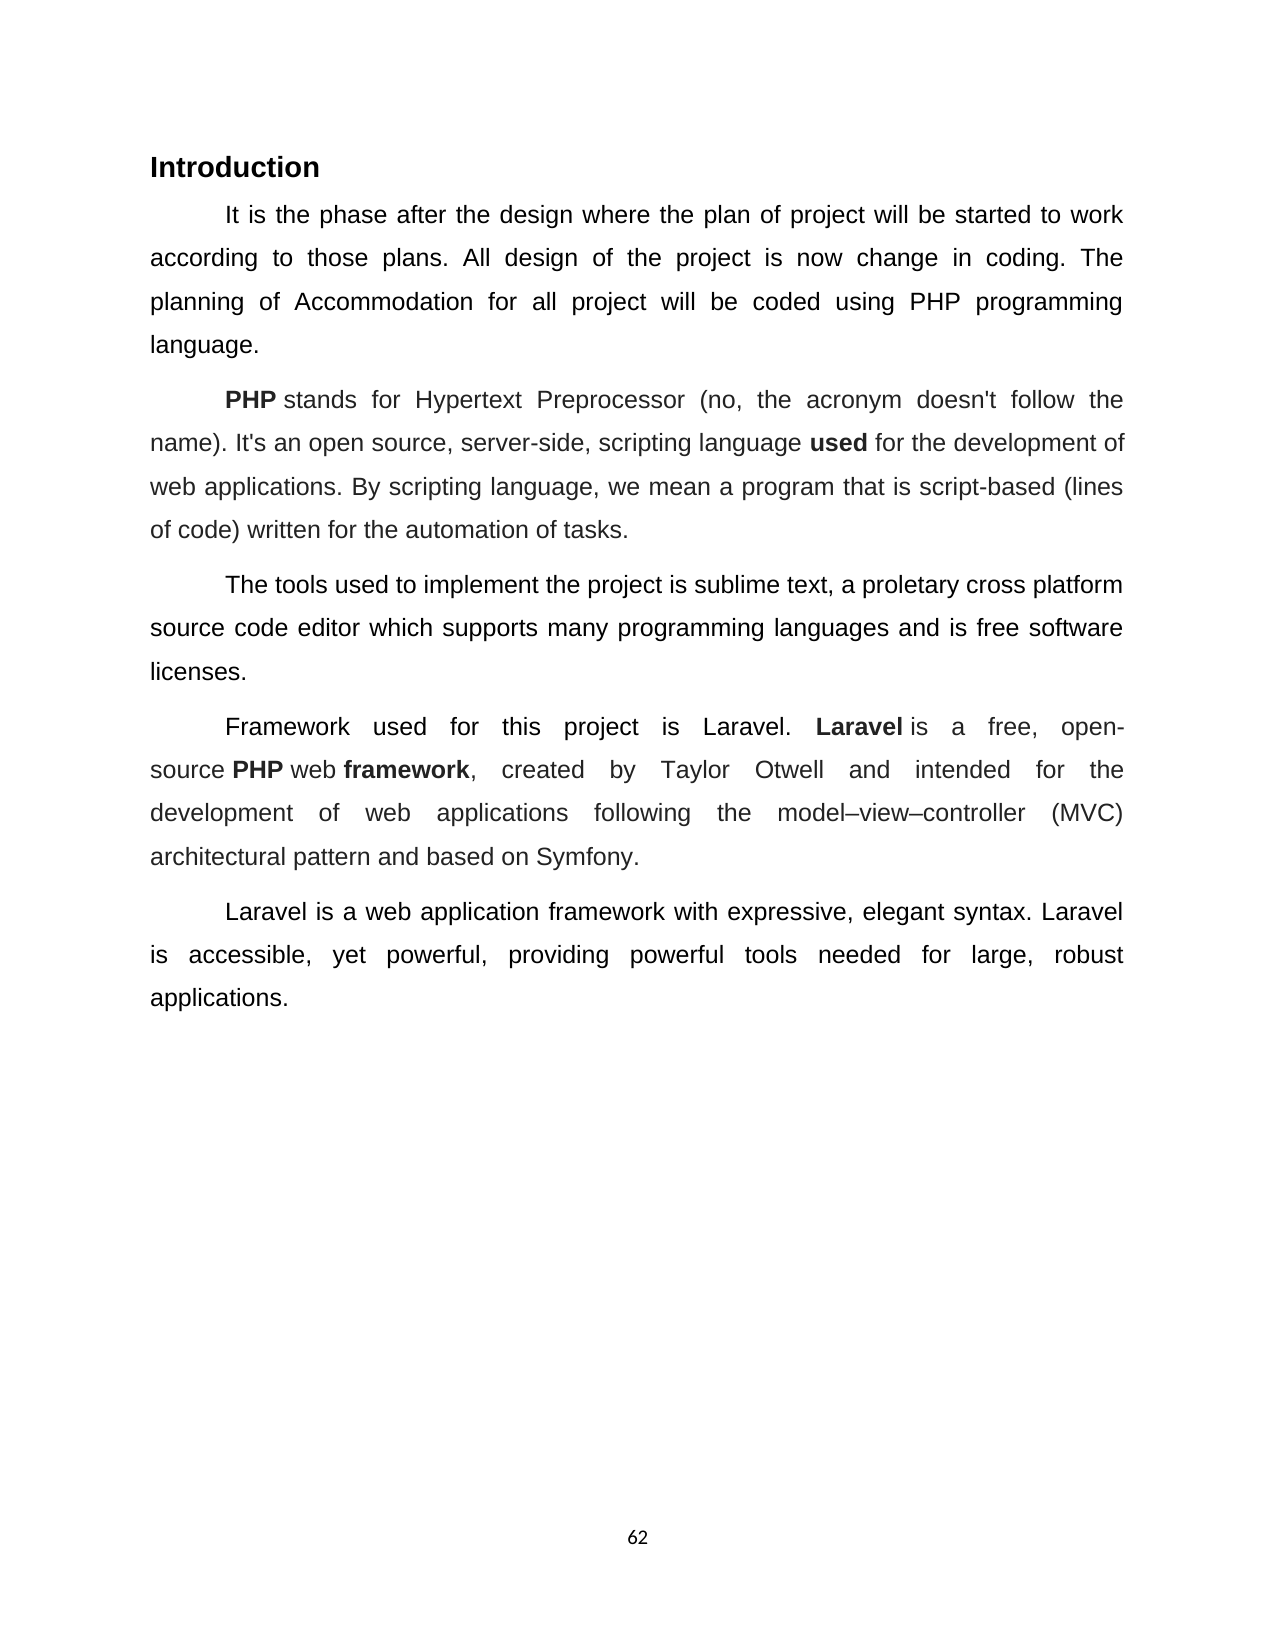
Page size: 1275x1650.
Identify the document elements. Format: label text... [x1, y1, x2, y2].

text PHP stands for Hypertext Preprocessor (no, the acronym doesn't follow the name). It's an open source, server-side, scripting language used for the development of web applications. By scripting language, we mean a program that is script-based (lines of code) written for the automation of tasks. [150, 500, 1125, 543]
text Laravel is a web application framework with expressive, elegant syntax. Laravel is accessible, yet powerful, providing powerful tools needed for large, robust applications. [150, 969, 1125, 1012]
subtitle Introduction [150, 150, 1125, 183]
text Framework used for this project is Laravel. Laravel is a free, open-source PHP web framework, created by Taylor Otwell and intended for the development of web applications following the model–view–controller (MVC) architectural pattern and based on Symfony. [150, 712, 1125, 799]
text Framework used for this project is Laravel. Laravel is a free, open-source PHP web framework, created by Taylor Otwell and intended for the development of web applications following the model–view–controller (MVC) architectural pattern and based on Symfony. [150, 827, 1125, 870]
text It is the phase after the design where the plan of project will be started to work according to those plans. All design of the project is now change in coding. The planning of Accommodation for all project will be coded using PHP programming language. [150, 200, 1125, 358]
text PHP stands for Hypertext Preprocessor (no, the acronym doesn't follow the name). It's an open source, server-side, scripting language used for the development of web applications. By scripting language, we mean a program that is script-based (lines of code) written for the automation of tasks. [150, 385, 1125, 472]
text Laravel is a web application framework with expressive, elegant syntax. Laravel is accessible, yet powerful, providing powerful tools needed for large, robust applications. [150, 897, 1125, 940]
text The tools used to implement the project is sublime text, a proletary cross platform source code editor which supports many programming languages and is free software licenses. [150, 570, 1125, 685]
